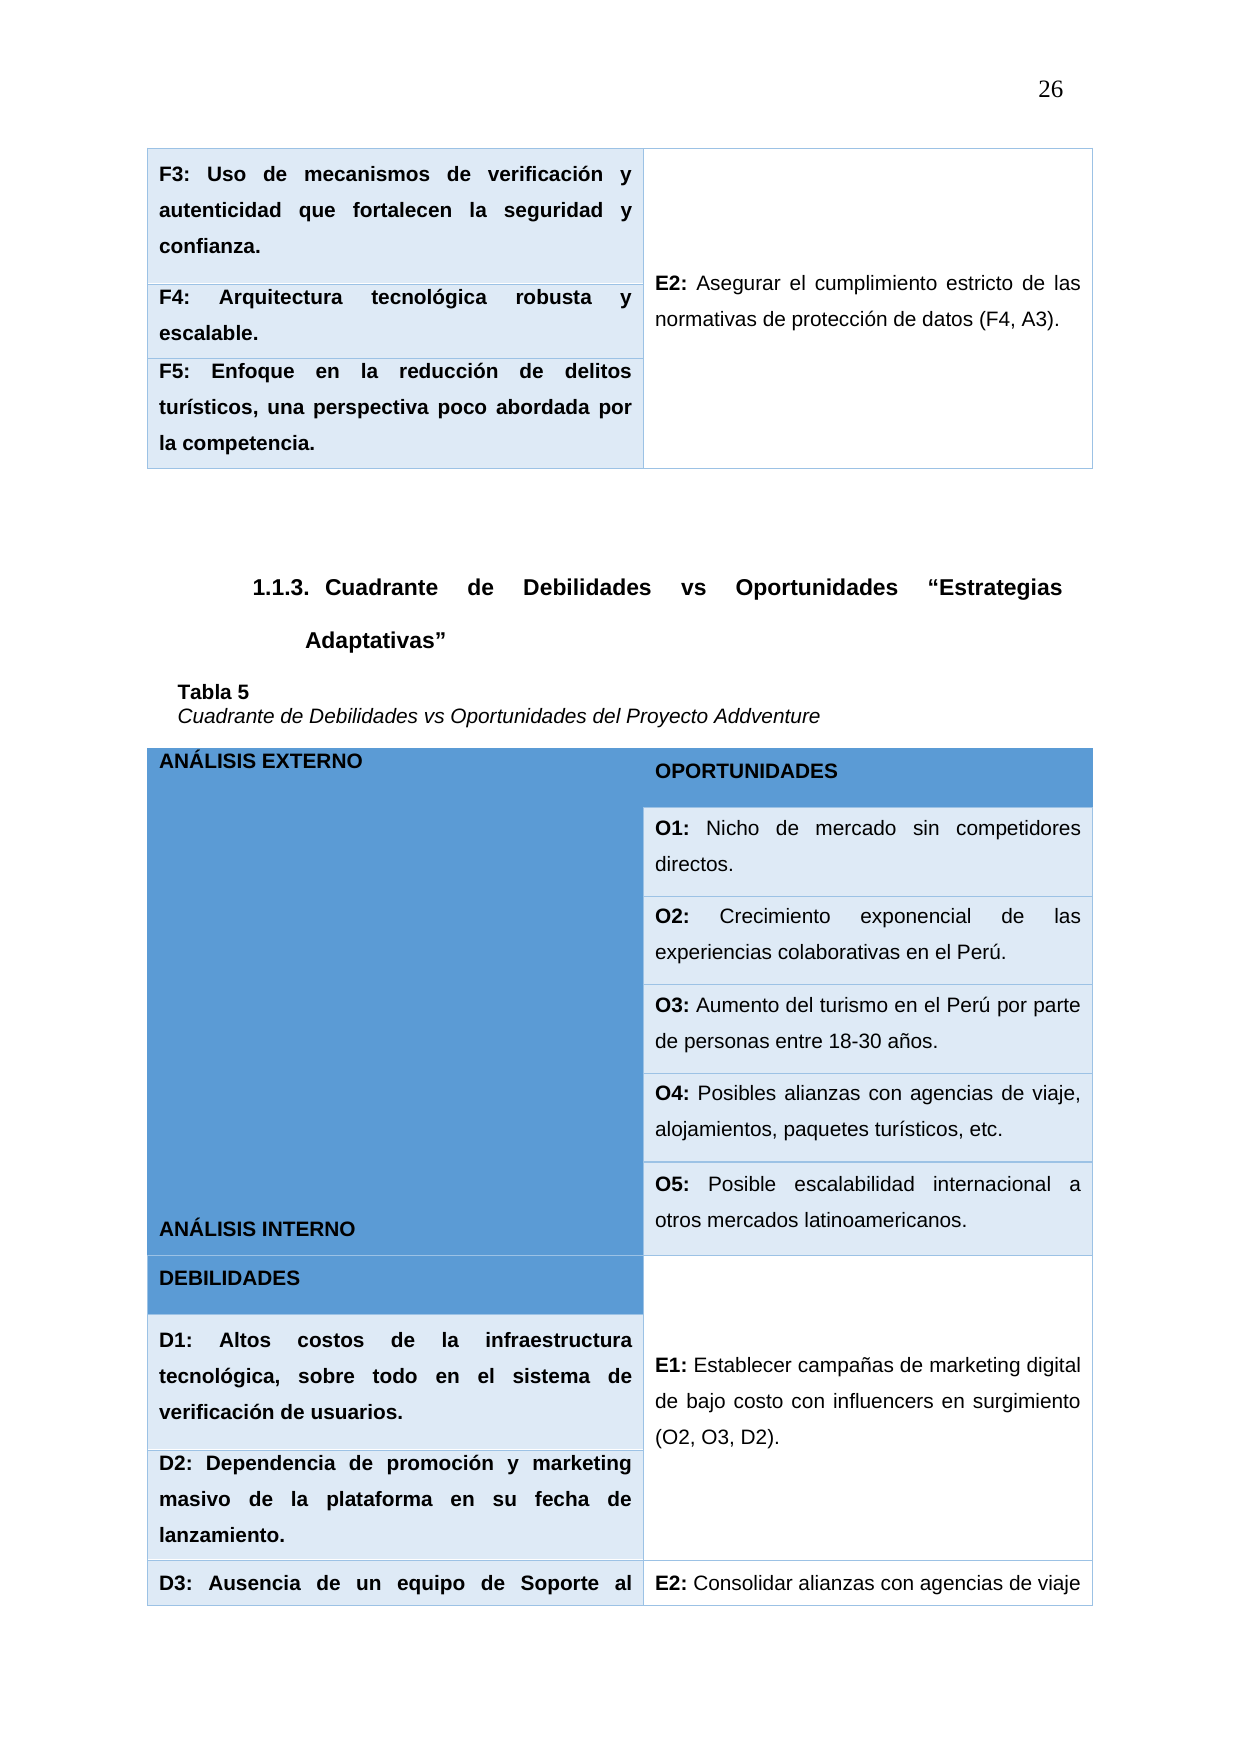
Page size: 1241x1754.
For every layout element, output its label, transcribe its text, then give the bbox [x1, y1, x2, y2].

table_cell F5: Enfoque en la reducción de delitos turísticos, una perspectiva poco abordada por la competencia. [148, 359, 643, 468]
table_cell O1: Nicho de mercado sin competidores directos. [644, 808, 1092, 896]
table_header ANÁLISIS EXTERNO ANÁLISIS INTERNO [148, 749, 643, 1255]
table_cell O2: Crecimiento exponencial de las experiencias colaborativas en el Perú. [644, 897, 1092, 984]
table_cell O4: Posibles alianzas con agencias de viaje, alojamientos, paquetes turísticos, etc. [644, 1074, 1092, 1161]
table_header OPORTUNIDADES [644, 749, 1092, 807]
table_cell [148, 1561, 643, 1605]
text Tabla 5 Cuadrante de Debilidades vs Oportunidades del Proyecto Addventure [177, 679, 1063, 727]
table_cell F3: Uso de mecanismos de verificación y autenticidad que fortalecen la seguridad y confianza. [148, 149, 643, 283]
table_cell E2: Asegurar el cumplimiento estricto de las normativas de protección de datos (F4, A3). [644, 149, 1092, 468]
table_cell O3: Aumento del turismo en el Perú por parte de personas entre 18-30 años. [644, 985, 1092, 1073]
table_cell D1: Altos costos de la infraestructura tecnológica, sobre todo en el sistema de verificación de usuarios. [148, 1315, 643, 1449]
table_cell D2: Dependencia de promoción y marketing masivo de la plataforma en su fecha de lanzamiento. [148, 1451, 643, 1559]
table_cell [644, 1561, 1092, 1605]
table_cell O5: Posible escalabilidad internacional a otros mercados latinoamericanos. [644, 1163, 1092, 1255]
table_cell E1: Establecer campañas de marketing digital de bajo costo con influencers en surgimiento (O2, O3, D2). [644, 1256, 1092, 1559]
subtitle Cuadrante de Debilidades vs Oportunidades “Estrategias Adaptativas” [252, 574, 1063, 653]
table_cell F4: Arquitectura tecnológica robusta y escalable. [148, 285, 643, 358]
table_cell DEBILIDADES [148, 1256, 643, 1314]
